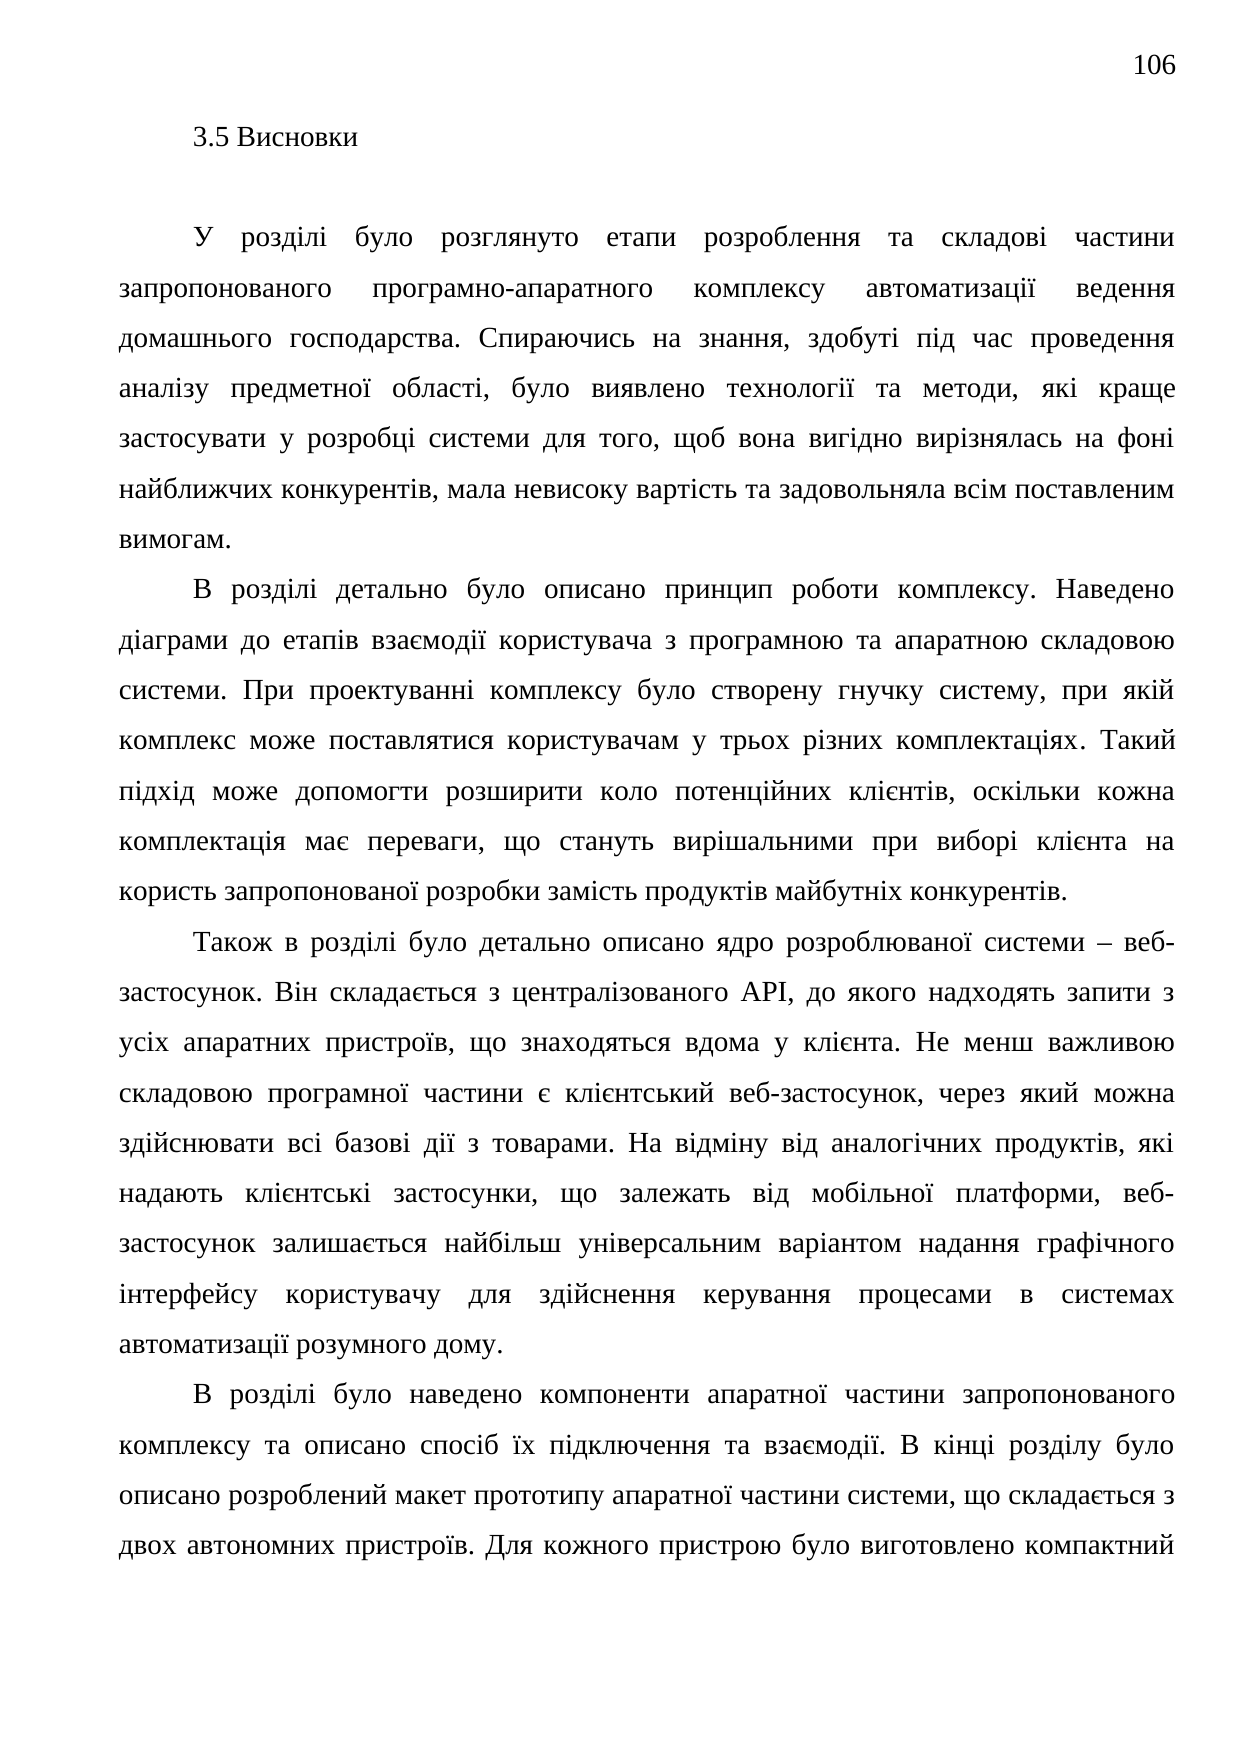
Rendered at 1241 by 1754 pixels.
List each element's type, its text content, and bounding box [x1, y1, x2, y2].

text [119, 1377, 1176, 1561]
subtitle 3.5 Висновки [119, 119, 1176, 152]
text У розділі було розглянуто етапи розроблення та складові частини запропонованого програмно-апаратного комплексу автоматизації ведення домашнього господарства. Спираючись на знання, здобуті під час проведення аналізу предметної області, було виявлено технології та методи, які краще застосувати у розробці системи для того, щоб вона вигідно вирізнялась на фоні найближчих конкурентів, мала невисоку вартість та задовольняла всім поставленим вимогам. [119, 219, 1176, 555]
text Також в розділі було детально описано ядро розроблюваної системи – веб-застосунок. Він складається з централізованого API, до якого надходять запити з усіх апаратних пристроїв, що знаходяться вдома у клієнта. Не менш важливою складовою програмної частини є клієнтський веб-застосунок, через який можна здійснювати всі базові дії з товарами. На відміну від аналогічних продуктів, які надають клієнтські застосунки, що залежать від мобільної платформи, веб-застосунок залишається найбільш універсальним варіантом надання графічного інтерфейсу користувачу для здійснення керування процесами в системах автоматизації розумного дому. [119, 924, 1176, 1360]
text В розділі детально було описано принцип роботи комплексу. Наведено діаграми до етапів взаємодії користувача з програмною та апаратною складовою системи. При проектуванні комплексу було створену гнучку систему, при якій комплекс може поставлятися користувачам у трьох різних комплектаціях. Такий підхід може допомогти розширити коло потенційних клієнтів, оскільки кожна комплектація має переваги, що стануть вирішальними при виборі клієнта на користь запропонованої розробки замість продуктів майбутніх конкурентів. [119, 572, 1176, 907]
